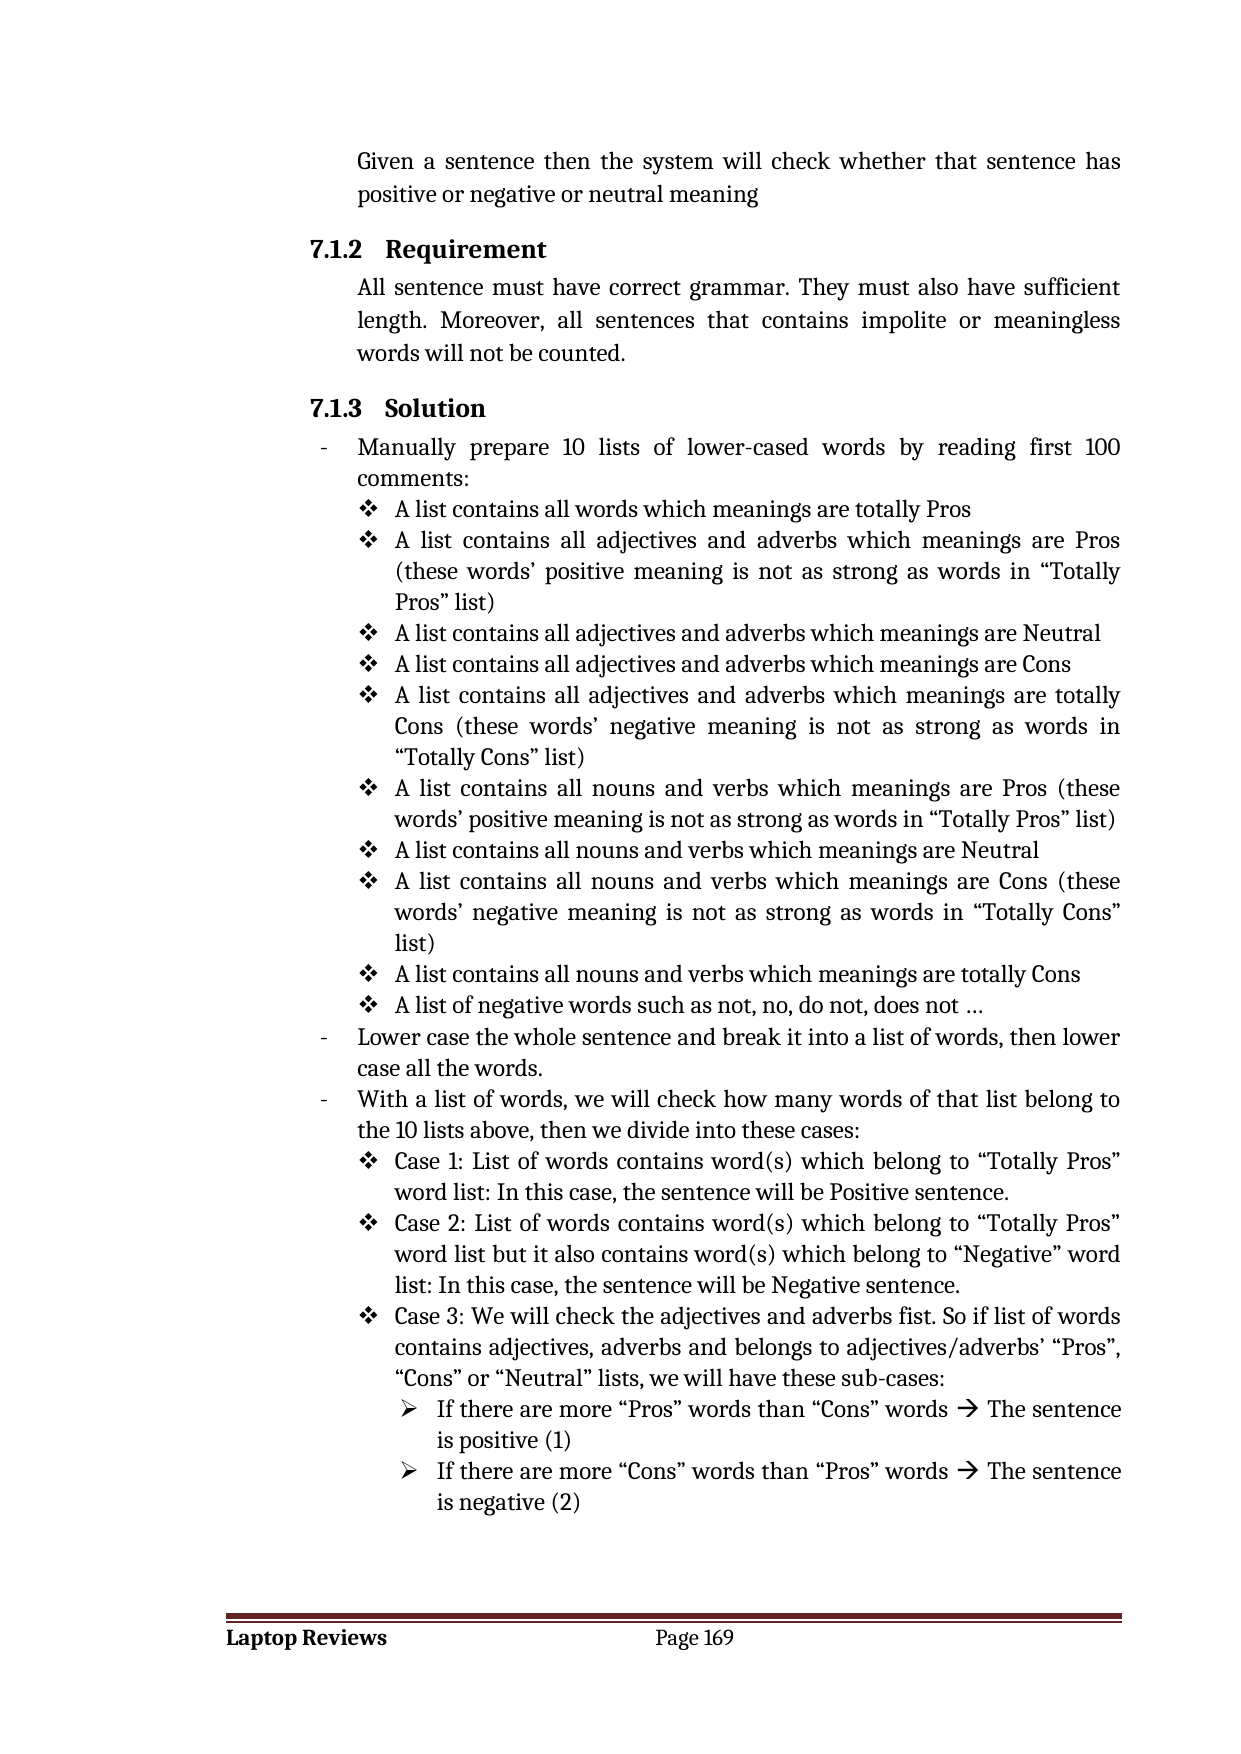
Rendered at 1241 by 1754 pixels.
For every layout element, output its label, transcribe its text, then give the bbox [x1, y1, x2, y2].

list Case 1: List of words contains word(s) which belong to “Totally Pros” word list: In this case, the sentence will be Positive sentence. [357, 1147, 1122, 1206]
list A list contains all adjectives and adverbs which meanings are totally Cons (these words’ negative meaning is not as strong as words in “Totally Cons” list) [357, 681, 1122, 772]
list A list contains all adjectives and adverbs which meanings are Pros (these words’ positive meaning is not as strong as words in “Totally Pros” list) [357, 526, 1122, 617]
subtitle Requirement [310, 234, 1122, 265]
list A list contains all nouns and verbs which meanings are Neutral [357, 836, 1122, 865]
list Case 3: We will check the adjectives and adverbs fist. So if list of words contains adjectives, adverbs and belongs to adjectives/adverbs’ “Pros”, “Cons” or “Neutral” lists, we will have these sub-cases: [357, 1302, 1122, 1393]
list A list of negative words such as not, no, do not, does not … [357, 991, 1122, 1020]
list Manually prepare 10 lists of lower-cased words by reading first 100 comments: [319, 433, 1122, 492]
list A list contains all nouns and verbs which meanings are Pros (these words’ positive meaning is not as strong as words in “Totally Pros” list) [357, 774, 1122, 834]
list A list contains all nouns and verbs which meanings are totally Cons [357, 960, 1122, 989]
list Lower case the whole sentence and break it into a list of words, then lower case all the words. [319, 1022, 1122, 1082]
list A list contains all adjectives and adverbs which meanings are Cons [357, 650, 1122, 679]
subtitle Solution [310, 393, 1122, 424]
list Case 2: List of words contains word(s) which belong to “Totally Pros” word list but it also contains word(s) which belong to “Negative” word list: In this case, the sentence will be Negative sentence. [357, 1209, 1122, 1299]
list A list contains all adjectives and adverbs which meanings are Neutral [357, 619, 1122, 648]
list If there are more “Pros” words than “Cons” words The sentence is positive (1) [399, 1395, 1122, 1455]
list A list contains all nouns and verbs which meanings are Cons (these words’ negative meaning is not as strong as words in “Totally Cons” list) [357, 867, 1122, 958]
text Given a sentence then the system will check whether that sentence has positive or negative or neutral meaning [357, 147, 1122, 209]
list With a list of words, we will check how many words of that list belong to the 10 lists above, then we divide into these cases: [319, 1084, 1122, 1144]
list A list contains all words which meanings are totally Pros [357, 495, 1122, 523]
list If there are more “Cons” words than “Pros” words The sentence is negative (2) [399, 1457, 1122, 1517]
text All sentence must have correct grammar. They must also have sufficient length. Moreover, all sentences that contains impolite or meaningless words will not be counted. [357, 273, 1122, 368]
